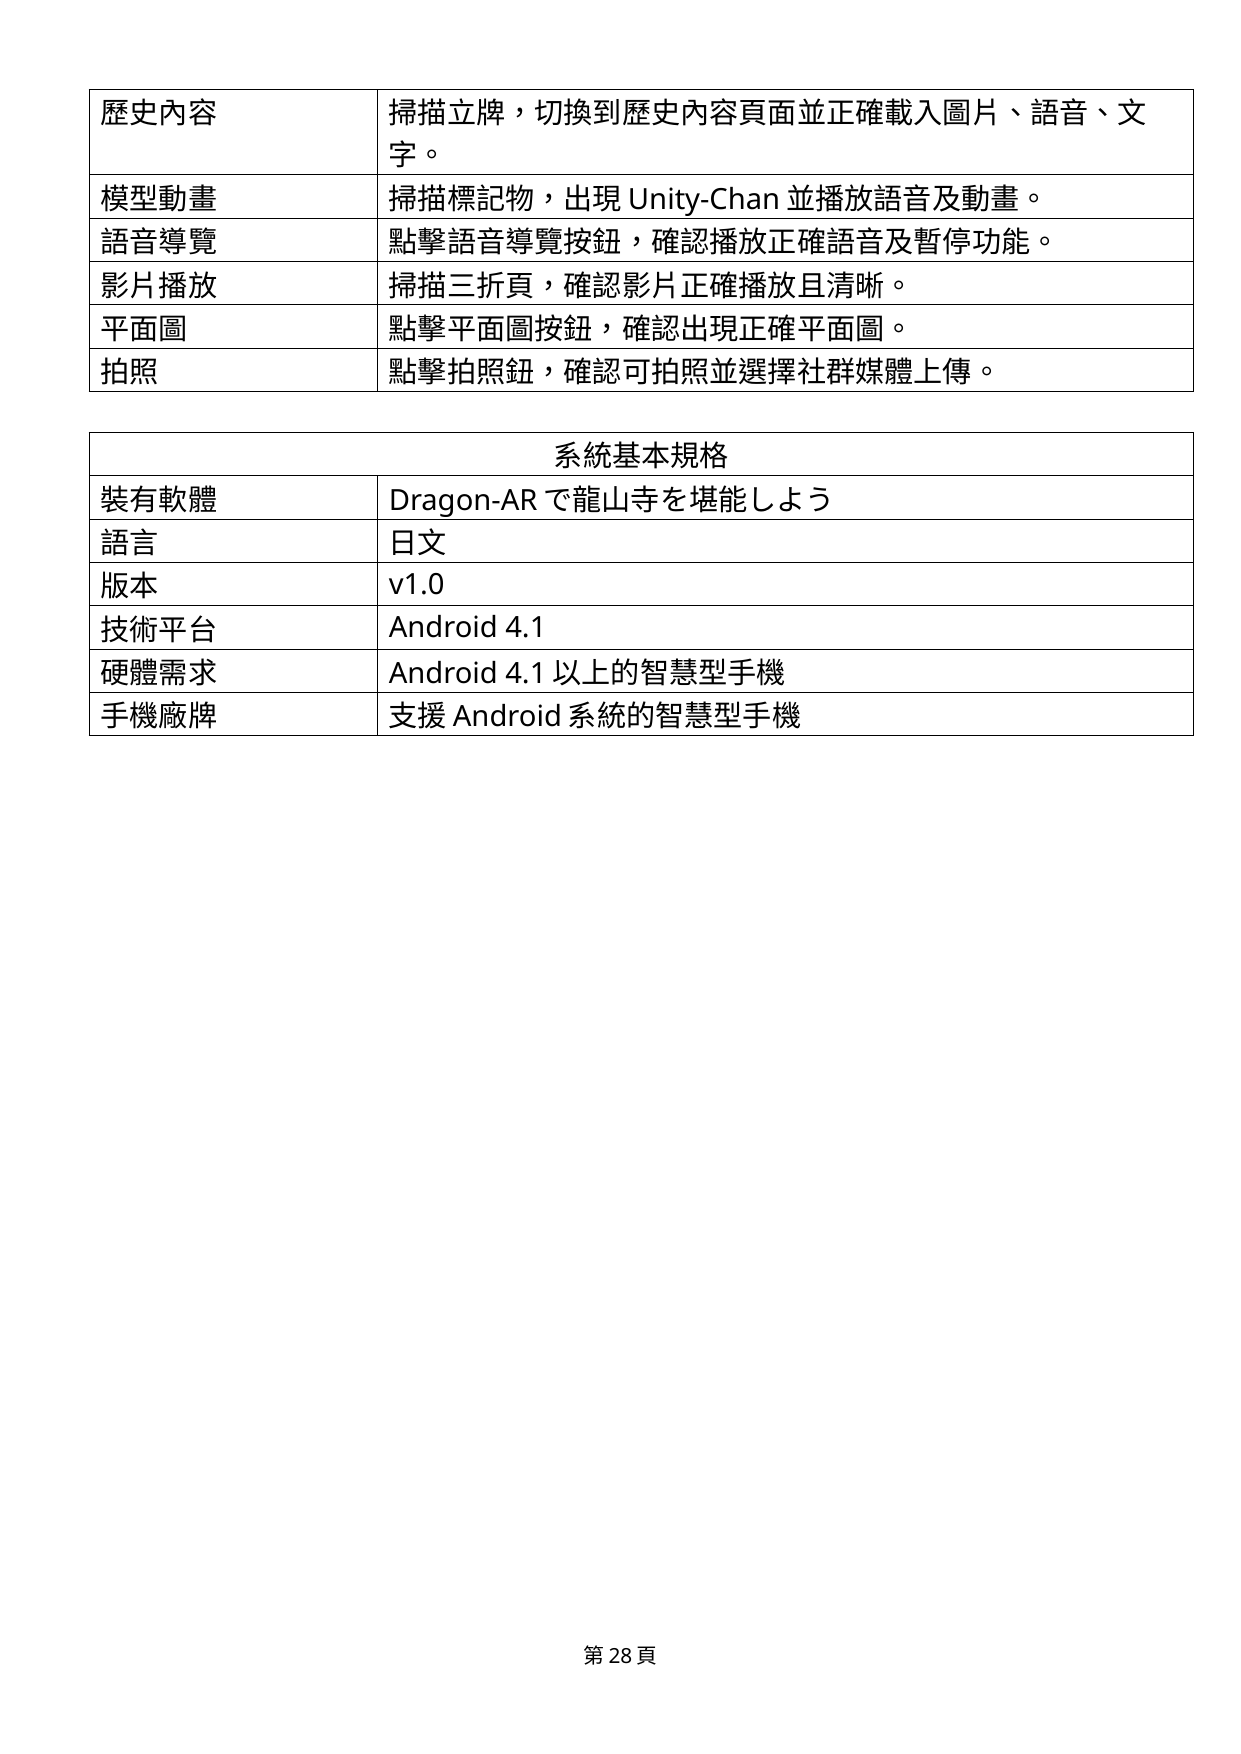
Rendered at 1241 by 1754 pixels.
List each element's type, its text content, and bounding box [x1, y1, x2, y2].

table_cell 日文 [378, 520, 1193, 562]
table_cell 語音導覽 [90, 219, 377, 261]
table_cell 點擊語音導覽按鈕，確認播放正確語音及暫停功能。 [378, 219, 1193, 261]
table_cell 點擊拍照鈕，確認可拍照並選擇社群媒體上傳。 [378, 349, 1193, 391]
table_cell 歷史內容 [90, 90, 377, 174]
table_cell 技術平台 [90, 606, 377, 648]
table_cell 裝有軟體 [90, 476, 377, 518]
table_cell v1.0 [378, 563, 1193, 605]
table_cell Android 4.1 [378, 606, 1193, 648]
table_cell 硬體需求 [90, 650, 377, 692]
table_cell 模型動畫 [90, 175, 377, 218]
table_cell Android 4.1以上的智慧型手機 [378, 650, 1193, 692]
table_cell Dragon-ARで龍山寺を堪能しよう [378, 476, 1193, 518]
table_cell 手機廠牌 [90, 693, 377, 735]
table_cell 拍照 [90, 349, 377, 391]
table_cell 語言 [90, 520, 377, 562]
table_cell 版本 [90, 563, 377, 605]
table_cell 支援Android系統的智慧型手機 [378, 693, 1193, 735]
table_cell 掃描立牌，切換到歷史內容頁面並正確載入圖片、語音、文字。 [378, 90, 1193, 174]
table_cell 影片播放 [90, 262, 377, 304]
table_header 系統基本規格 [90, 433, 1193, 475]
table_cell 掃描三折頁，確認影片正確播放且清晰。 [378, 262, 1193, 304]
table_cell 點擊平面圖按鈕，確認出現正確平面圖。 [378, 305, 1193, 348]
table_cell 平面圖 [90, 305, 377, 348]
table_cell 掃描標記物，出現Unity-Chan並播放語音及動畫。 [378, 175, 1193, 218]
